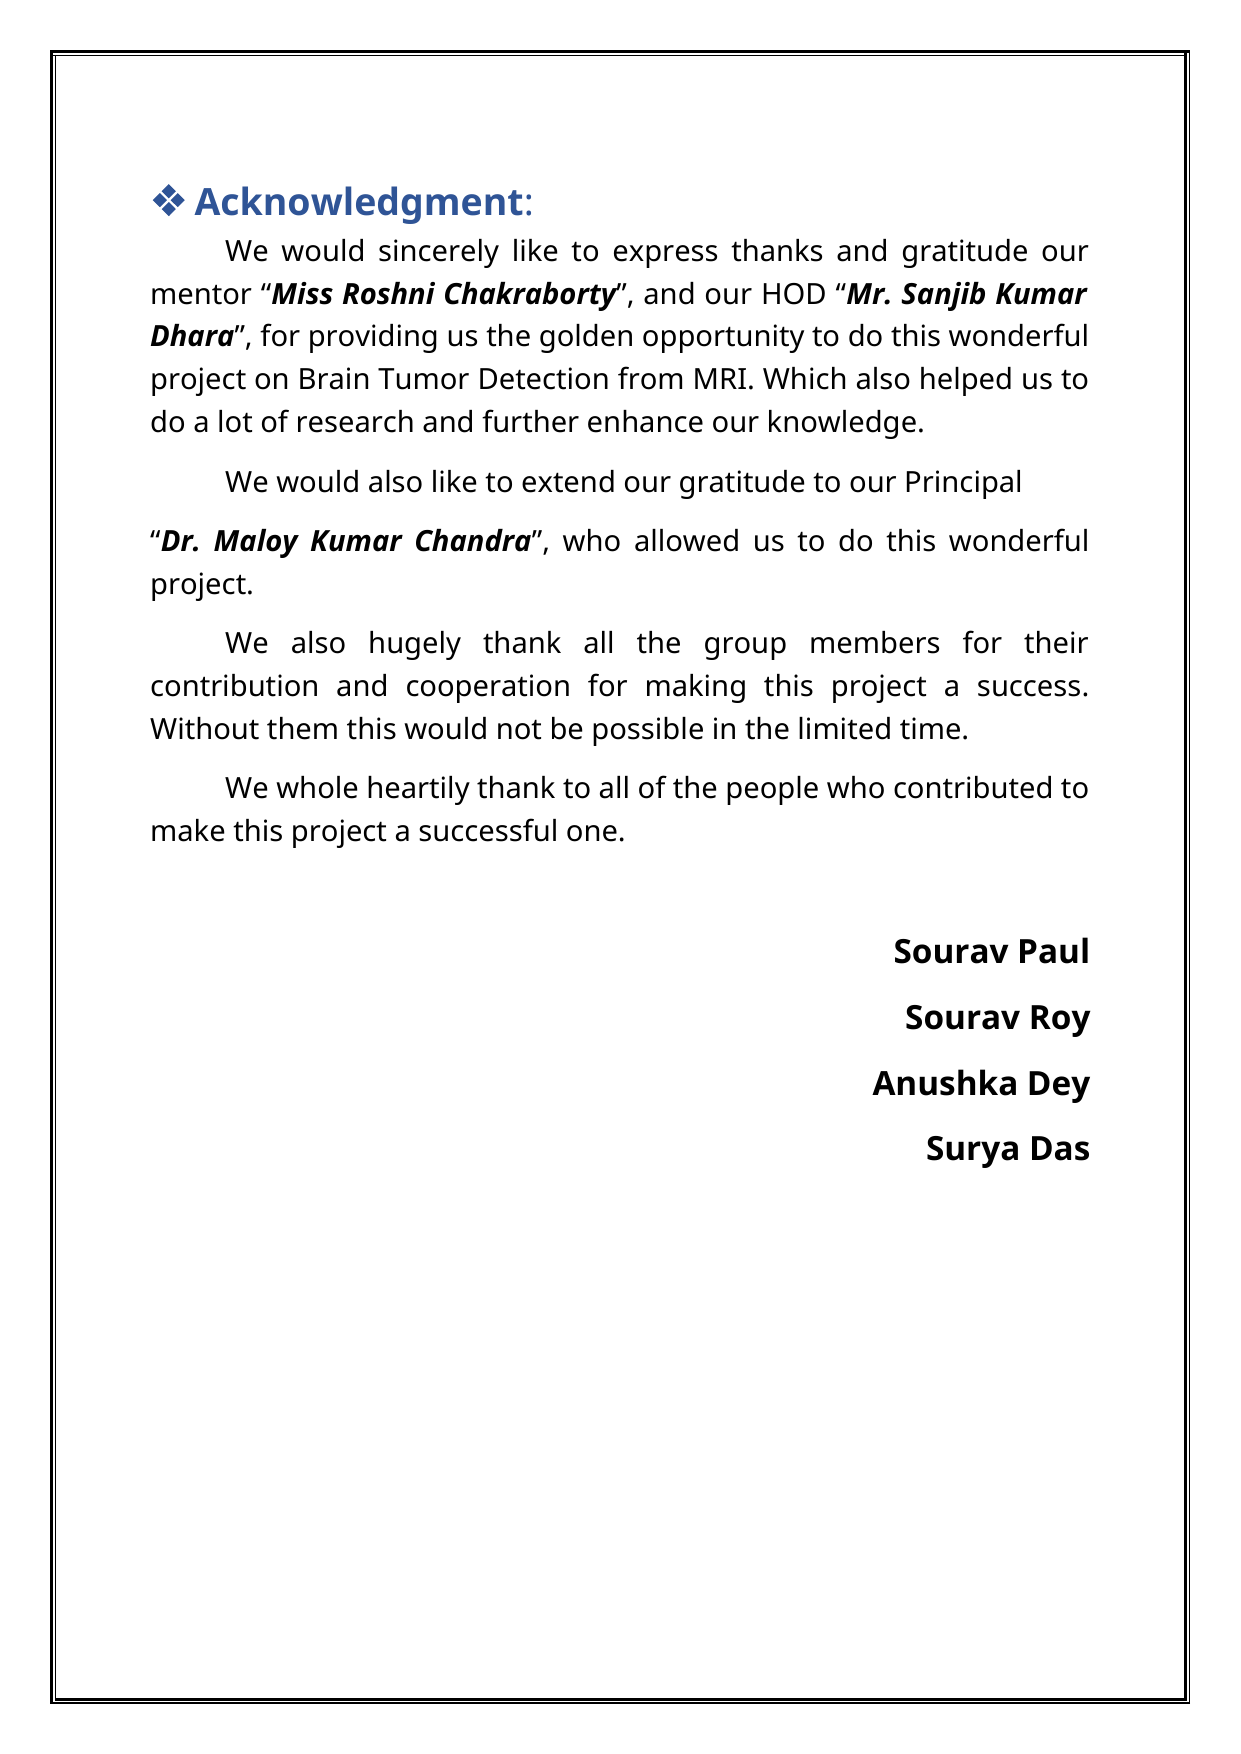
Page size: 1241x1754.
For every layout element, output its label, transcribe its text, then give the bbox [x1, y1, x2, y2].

subtitle Acknowledgment: [150, 175, 1090, 226]
text “Dr. Maloy Kumar Chandra”, who allowed us to do this wonderful project. [150, 520, 1090, 603]
text Sourav Paul [150, 928, 1090, 973]
text Sourav Roy [150, 994, 1090, 1039]
text We also hugely thank all the group members for their contribution and cooperation for making this project a success. Without them this would not be possible in the limited time. [150, 623, 1090, 748]
text We would sincerely like to express thanks and gratitude our mentor “Miss Roshni Chakraborty”, and our HOD “Mr. Sanjib Kumar Dhara”, for providing us the golden opportunity to do this wonderful project on Brain Tumor Detection from MRI. Which also helped us to do a lot of research and further enhance our knowledge. [150, 230, 1090, 441]
text We whole heartily thank to all of the people who contributed to make this project a successful one. [150, 768, 1090, 850]
text Surya Das [150, 1125, 1090, 1170]
text Anushka Dey [150, 1059, 1090, 1105]
text We would also like to extend our gratitude to our Principal [150, 461, 1090, 501]
